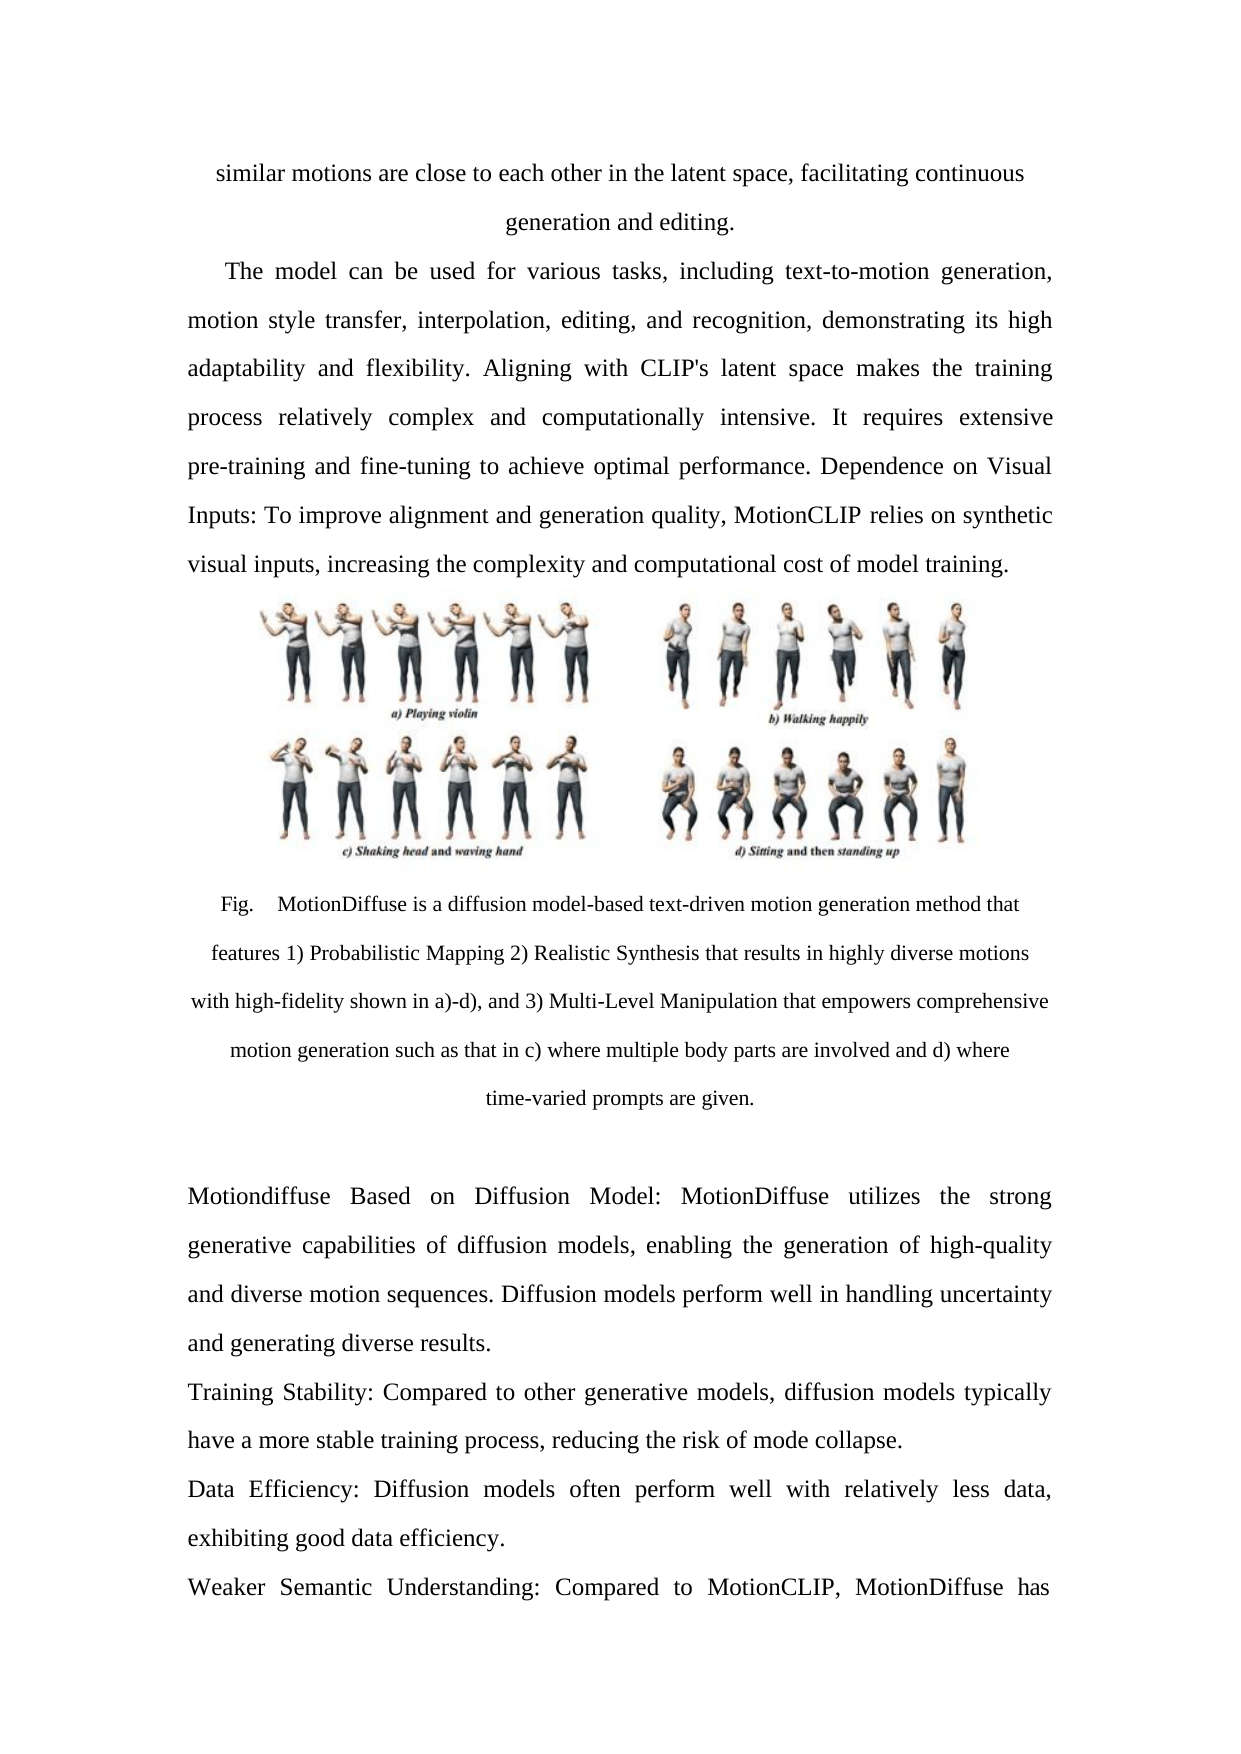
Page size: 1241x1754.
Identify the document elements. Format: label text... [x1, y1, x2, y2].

text Motiondiffuse Based on Diffusion Model: MotionDiffuse utilizes the strong generative capabilities of diffusion models, enabling the generation of high-quality and diverse motion sequences. Diffusion models perform well in handling uncertainty and generating diverse results. [187, 1181, 1053, 1357]
picture [258, 589, 980, 871]
text similar motions are close to each other in the latent space, facilitating continuous generation and editing. [216, 158, 1025, 236]
text The model can be used for various tasks, including text-to-motion generation, motion style transfer, interpolation, editing, and recognition, demonstrating its high adaptability and flexibility. Aligning with CLIP's latent space makes the training process relatively complex and computationally intensive. It requires extensive pre-training and fine-tuning to achieve optimal performance. Dependence on Visual Inputs: To improve alignment and generation quality, MotionCLIP relies on synthetic visual inputs, increasing the complexity and computational cost of model training. [187, 256, 1053, 578]
text time-varied prompts are given. [175, 1086, 1065, 1111]
text Fig. MotionDiffuse is a diffusion model-based text-driven motion generation method that features 1) Probabilistic Mapping 2) Realistic Synthesis that results in highly diverse motions with high-fidelity shown in a)-d), and 3) Multi-Level Manipulation that empowers comprehensive motion generation such as that in c) where multiple body parts are involved and d) where [189, 891, 1051, 1062]
text Training Stability: Compared to other generative models, diffusion models typically have a more stable training process, reducing the risk of mode collapse. [187, 1377, 1053, 1454]
text Data Efficiency: Diffusion models often perform well with relatively less data, exhibiting good data efficiency. [187, 1474, 1053, 1552]
text Weaker Semantic Understanding: Compared to MotionCLIP, MotionDiffuse has [187, 1572, 1117, 1601]
